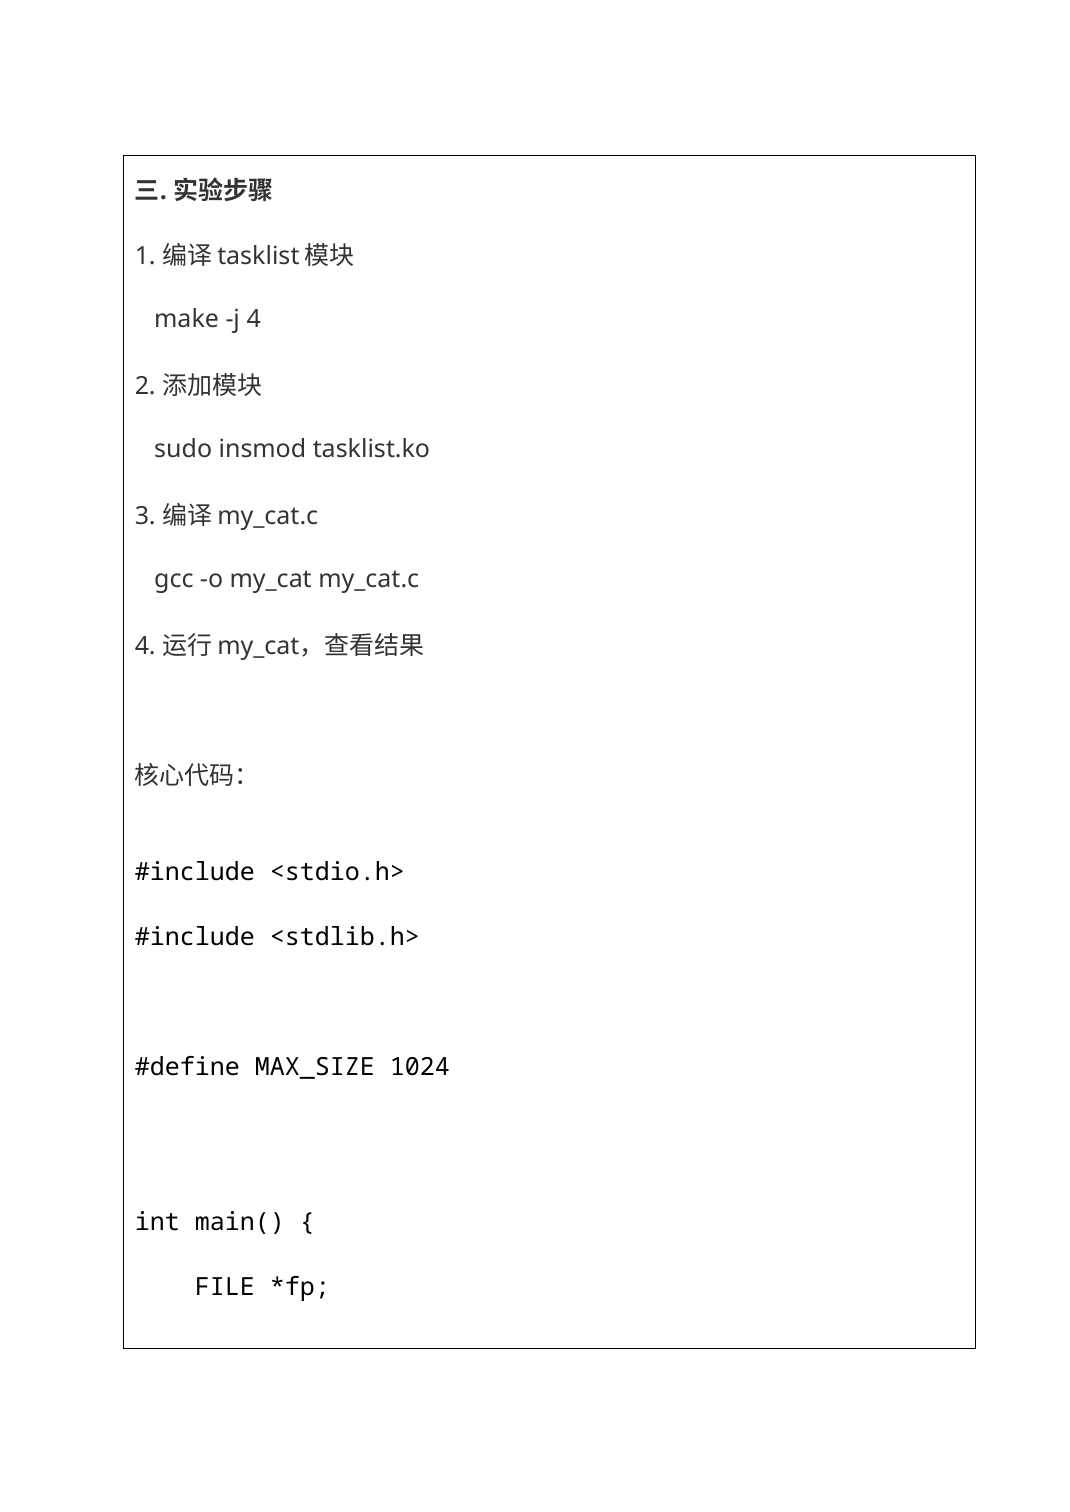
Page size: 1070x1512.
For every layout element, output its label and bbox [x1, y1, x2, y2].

table_cell [124, 156, 975, 1347]
